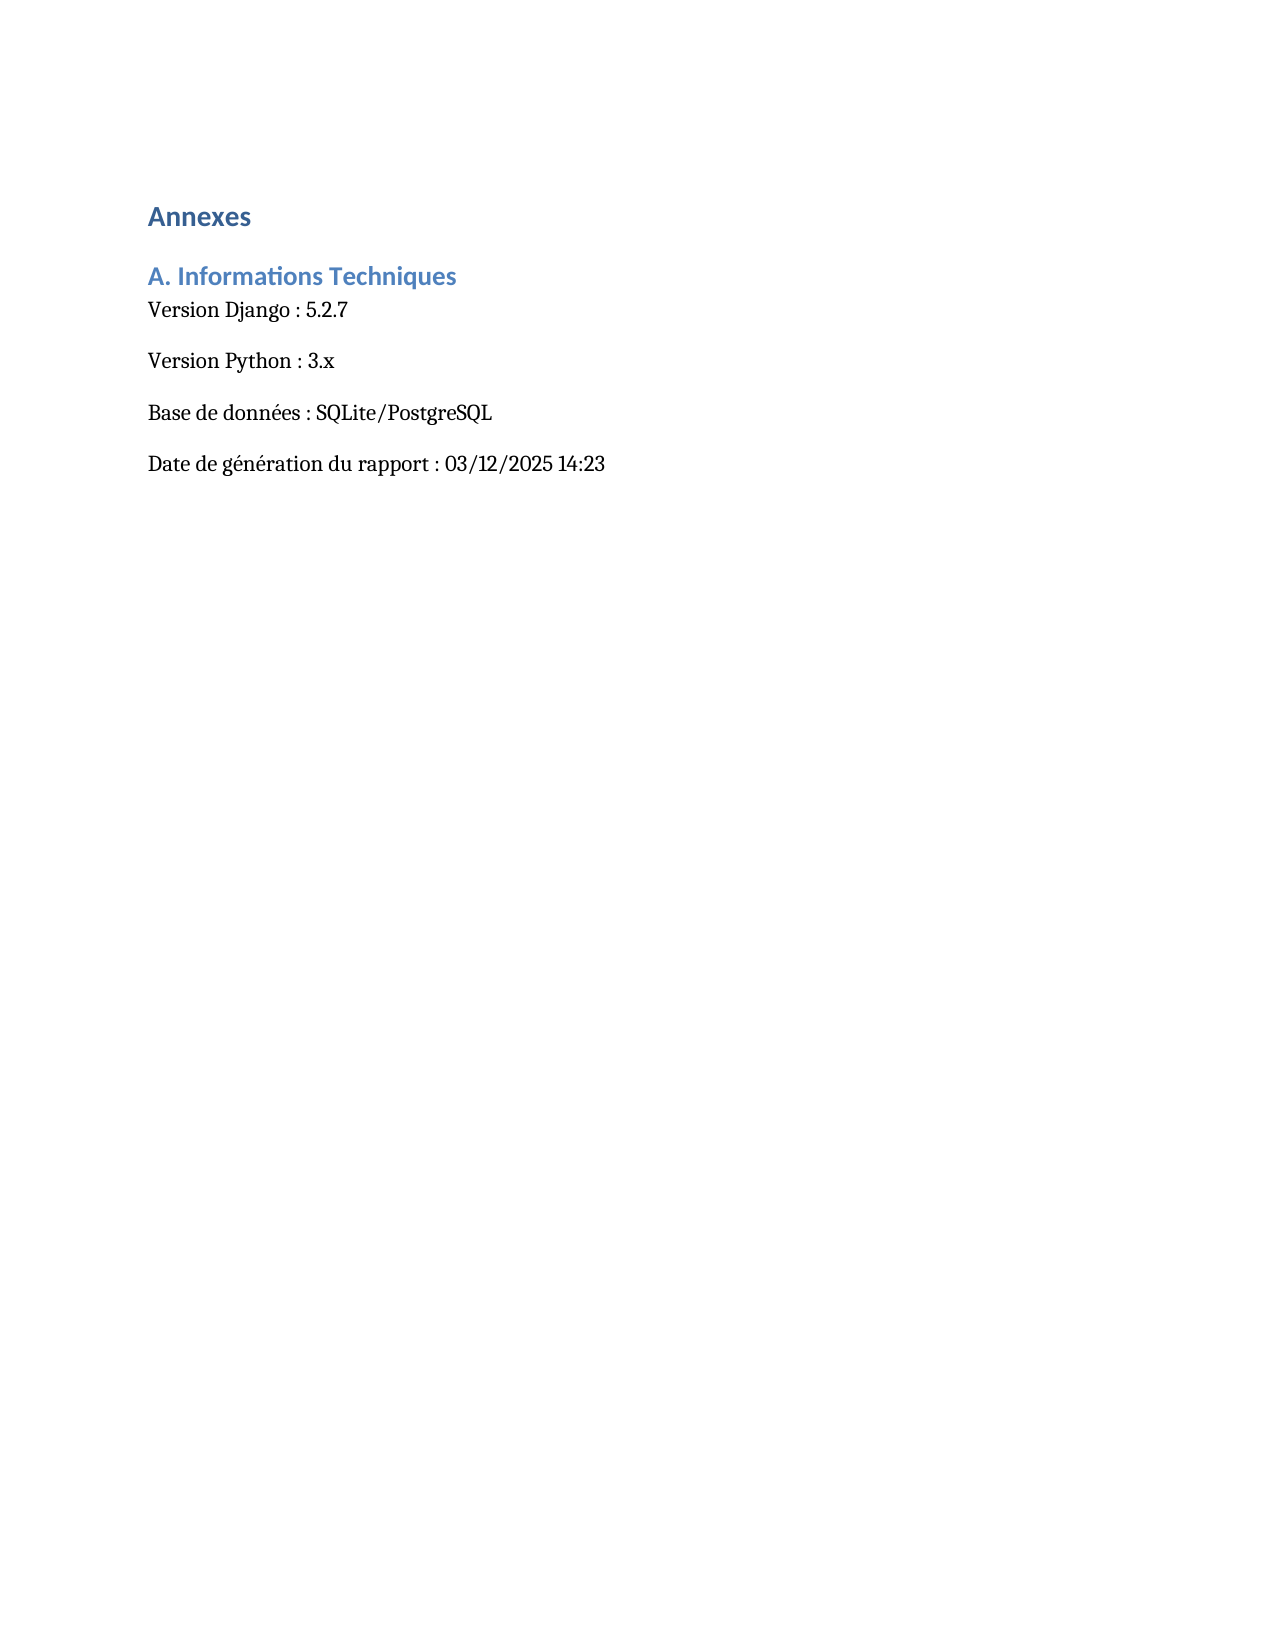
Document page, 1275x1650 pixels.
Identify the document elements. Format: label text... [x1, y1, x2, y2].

subtitle Annexes [148, 198, 1127, 233]
text Date de génération du rapport : 03/12/2025 14:23 [148, 450, 1127, 477]
text Base de données : SQLite/PostgreSQL [148, 399, 1127, 426]
text Version Python : 3.x [148, 348, 1127, 375]
text Version Django : 5.2.7 [148, 297, 1127, 324]
subtitle A. Informations Techniques [148, 259, 1127, 292]
